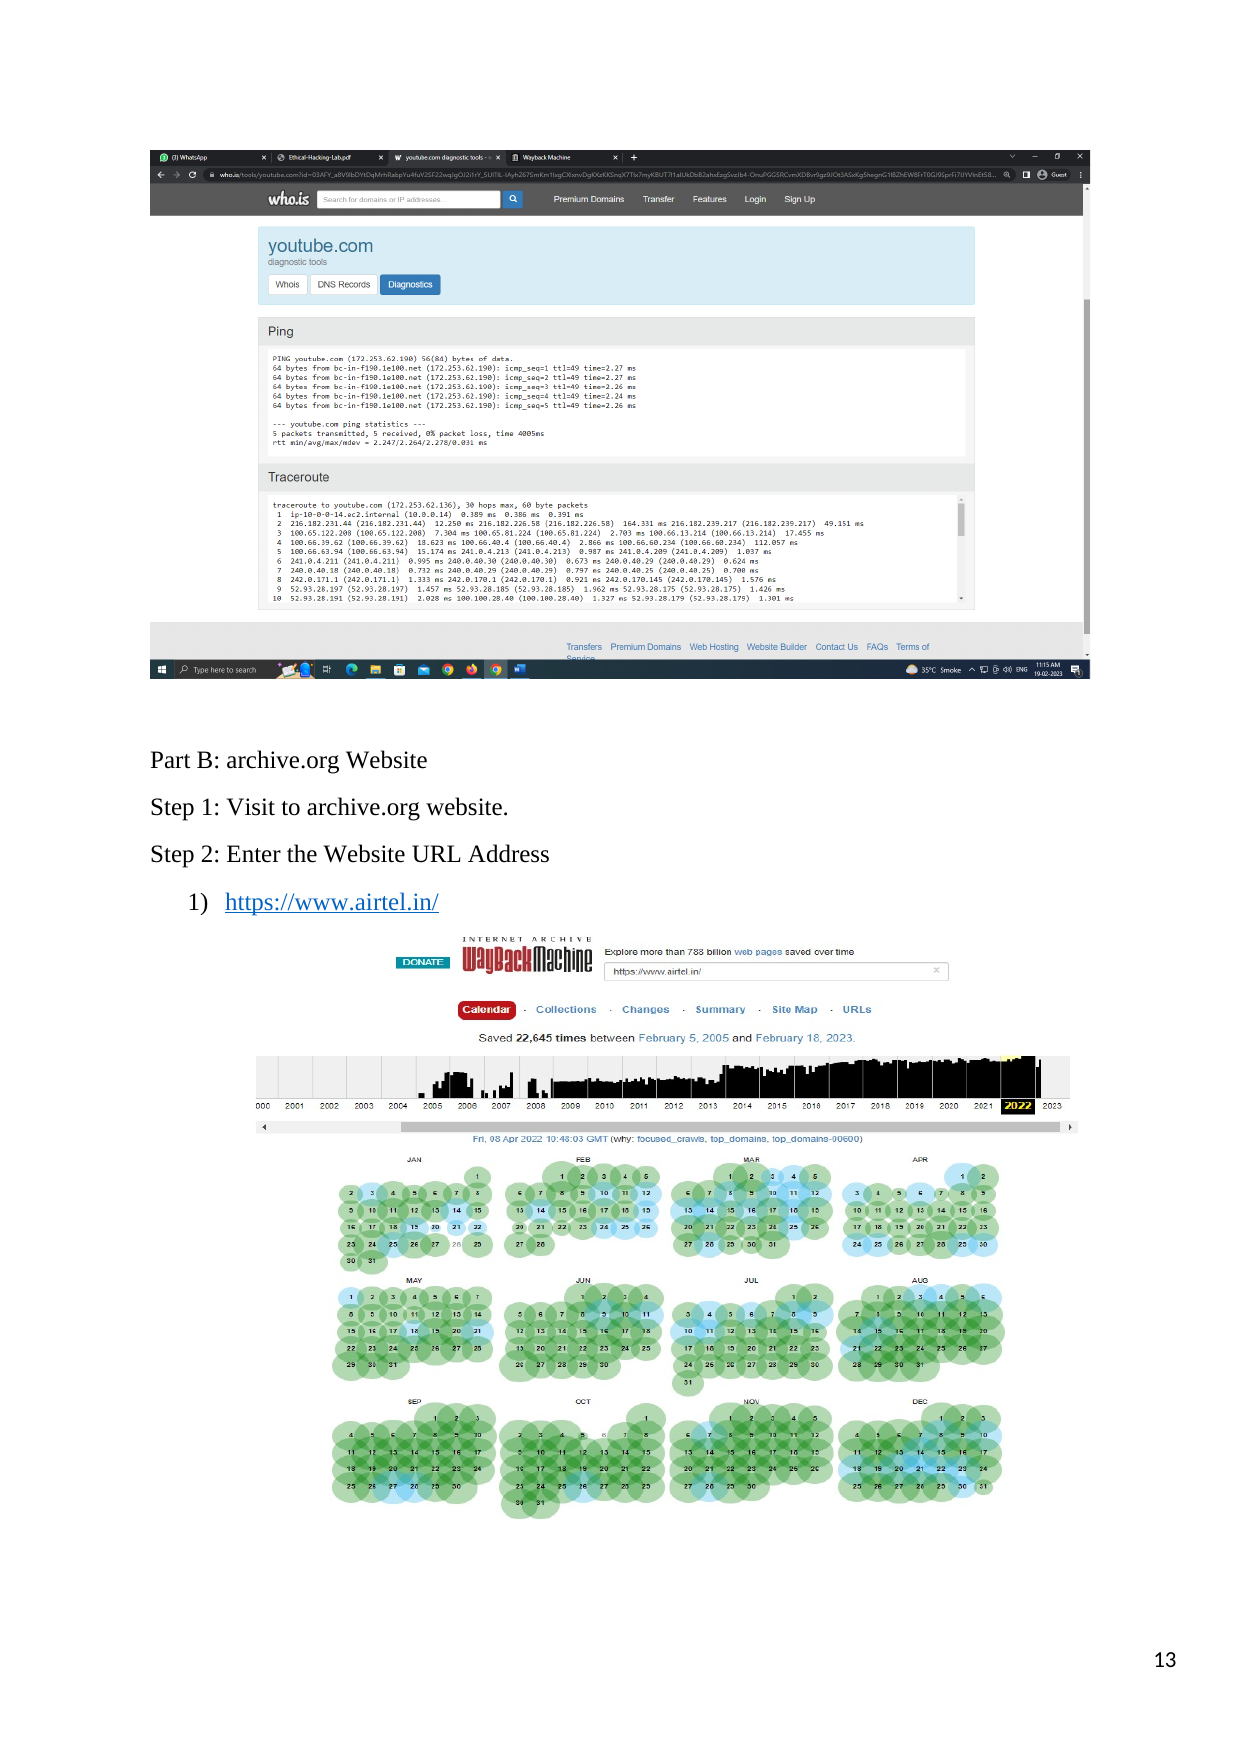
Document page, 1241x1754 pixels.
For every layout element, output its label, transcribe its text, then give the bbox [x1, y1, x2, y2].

text Part B: archive.org Website [150, 745, 1176, 773]
picture [225, 916, 1114, 1522]
picture [150, 150, 1091, 679]
list https://www.airtel.in/ [187, 887, 1176, 915]
text Step 1: Visit to archive.org website. [150, 792, 1176, 821]
text Step 2: Enter the Website URL Address [150, 839, 1176, 868]
